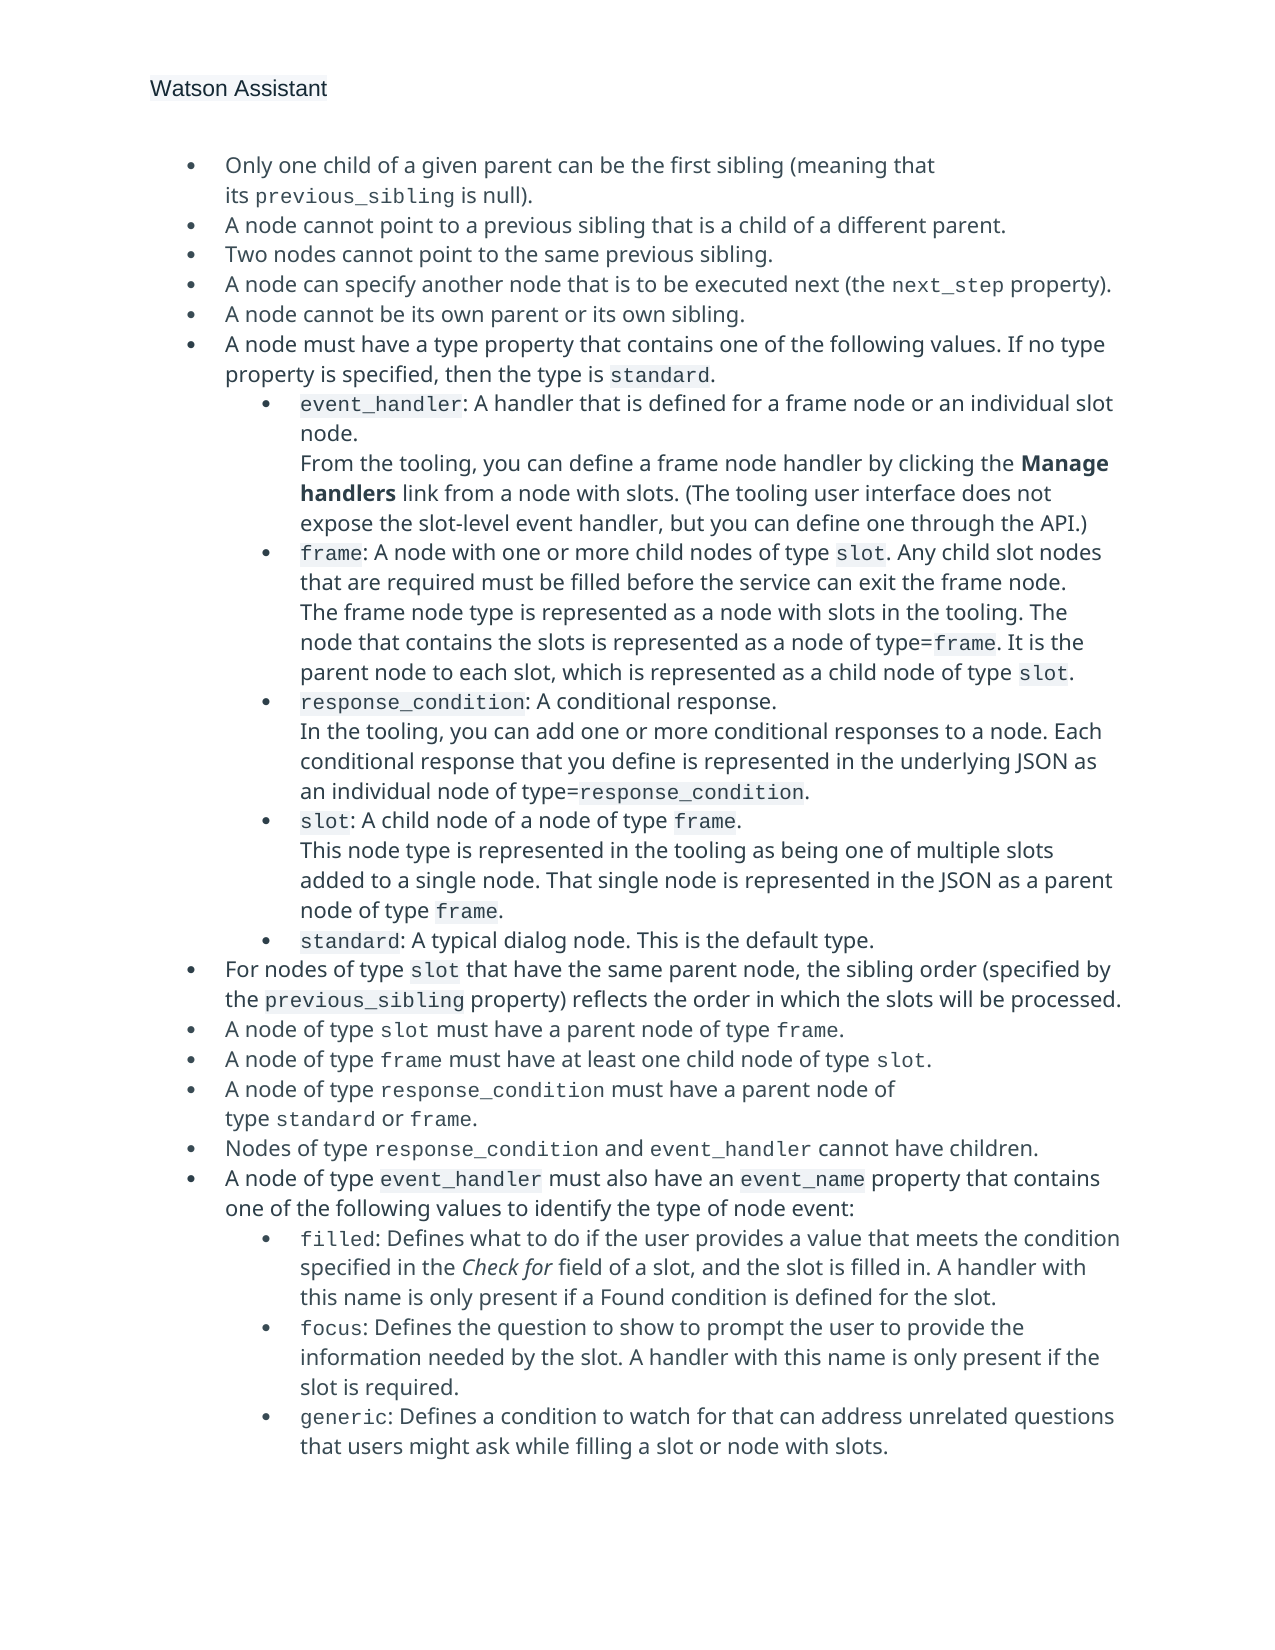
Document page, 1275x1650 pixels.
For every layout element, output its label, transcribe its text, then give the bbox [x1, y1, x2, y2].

text The frame node type is represented as a node with slots in the tooling. The node that contains the slots is represented as a node of type=frame. It is the parent node to each slot, which is represented as a child node of type slot. [300, 597, 1125, 686]
list A node cannot be its own parent or its own sibling. [187, 299, 1125, 329]
list A node of type response_condition must have a parent node of type standard or frame. [187, 1073, 1125, 1133]
list A node can specify another node that is to be executed next (the next_step property). [187, 269, 1125, 299]
list standard: A typical dialog node. This is the default type. [262, 924, 1125, 954]
list A node must have a type property that contains one of the following values. If no type property is specified, then the type is standard. [187, 329, 1125, 388]
list A node cannot point to a previous sibling that is a child of a different parent. [187, 209, 1125, 239]
list frame: A node with one or more child nodes of type slot. Any child slot nodes that are required must be filled before the service can exit the frame node. [262, 537, 1125, 597]
list generic: Defines a condition to watch for that can address unrelated questions that users might ask while filling a slot or node with slots. [262, 1401, 1125, 1461]
text From the tooling, you can define a frame node handler by clicking the Manage handlers link from a node with slots. (The tooling user interface does not expose the slot-level event handler, but you can define one through the API.) [300, 448, 1125, 537]
list A node of type slot must have a parent node of type frame. [187, 1014, 1125, 1044]
list For nodes of type slot that have the same parent node, the sibling order (specified by the previous_sibling property) reflects the order in which the slots will be processed. [187, 954, 1125, 1014]
list event_handler: A handler that is defined for a frame node or an individual slot node. [262, 388, 1125, 448]
list focus: Defines the question to show to prompt the user to provide the information needed by the slot. A handler with this name is only present if the slot is required. [262, 1312, 1125, 1401]
text This node type is represented in the tooling as being one of multiple slots added to a single node. That single node is represented in the JSON as a parent node of type frame. [300, 835, 1125, 924]
list filled: Defines what to do if the user provides a value that meets the condition specified in the Check for field of a slot, and the slot is filled in. A handler with this name is only present if a Found condition is defined for the slot. [262, 1222, 1125, 1312]
text In the tooling, you can add one or more conditional responses to a node. Each conditional response that you define is represented in the underlying JSON as an individual node of type=response_condition. [300, 716, 1125, 805]
list Nodes of type response_condition and event_handler cannot have children. [187, 1133, 1125, 1163]
list slot: A child node of a node of type frame. [262, 805, 1125, 835]
list Only one child of a given parent can be the first sibling (meaning that its previous_sibling is null). [187, 150, 1125, 209]
list A node of type event_handler must also have an event_name property that contains one of the following values to identify the type of node event: [187, 1163, 1125, 1222]
list response_condition: A conditional response. [262, 686, 1125, 716]
list A node of type frame must have at least one child node of type slot. [187, 1044, 1125, 1073]
list Two nodes cannot point to the same previous sibling. [187, 239, 1125, 269]
